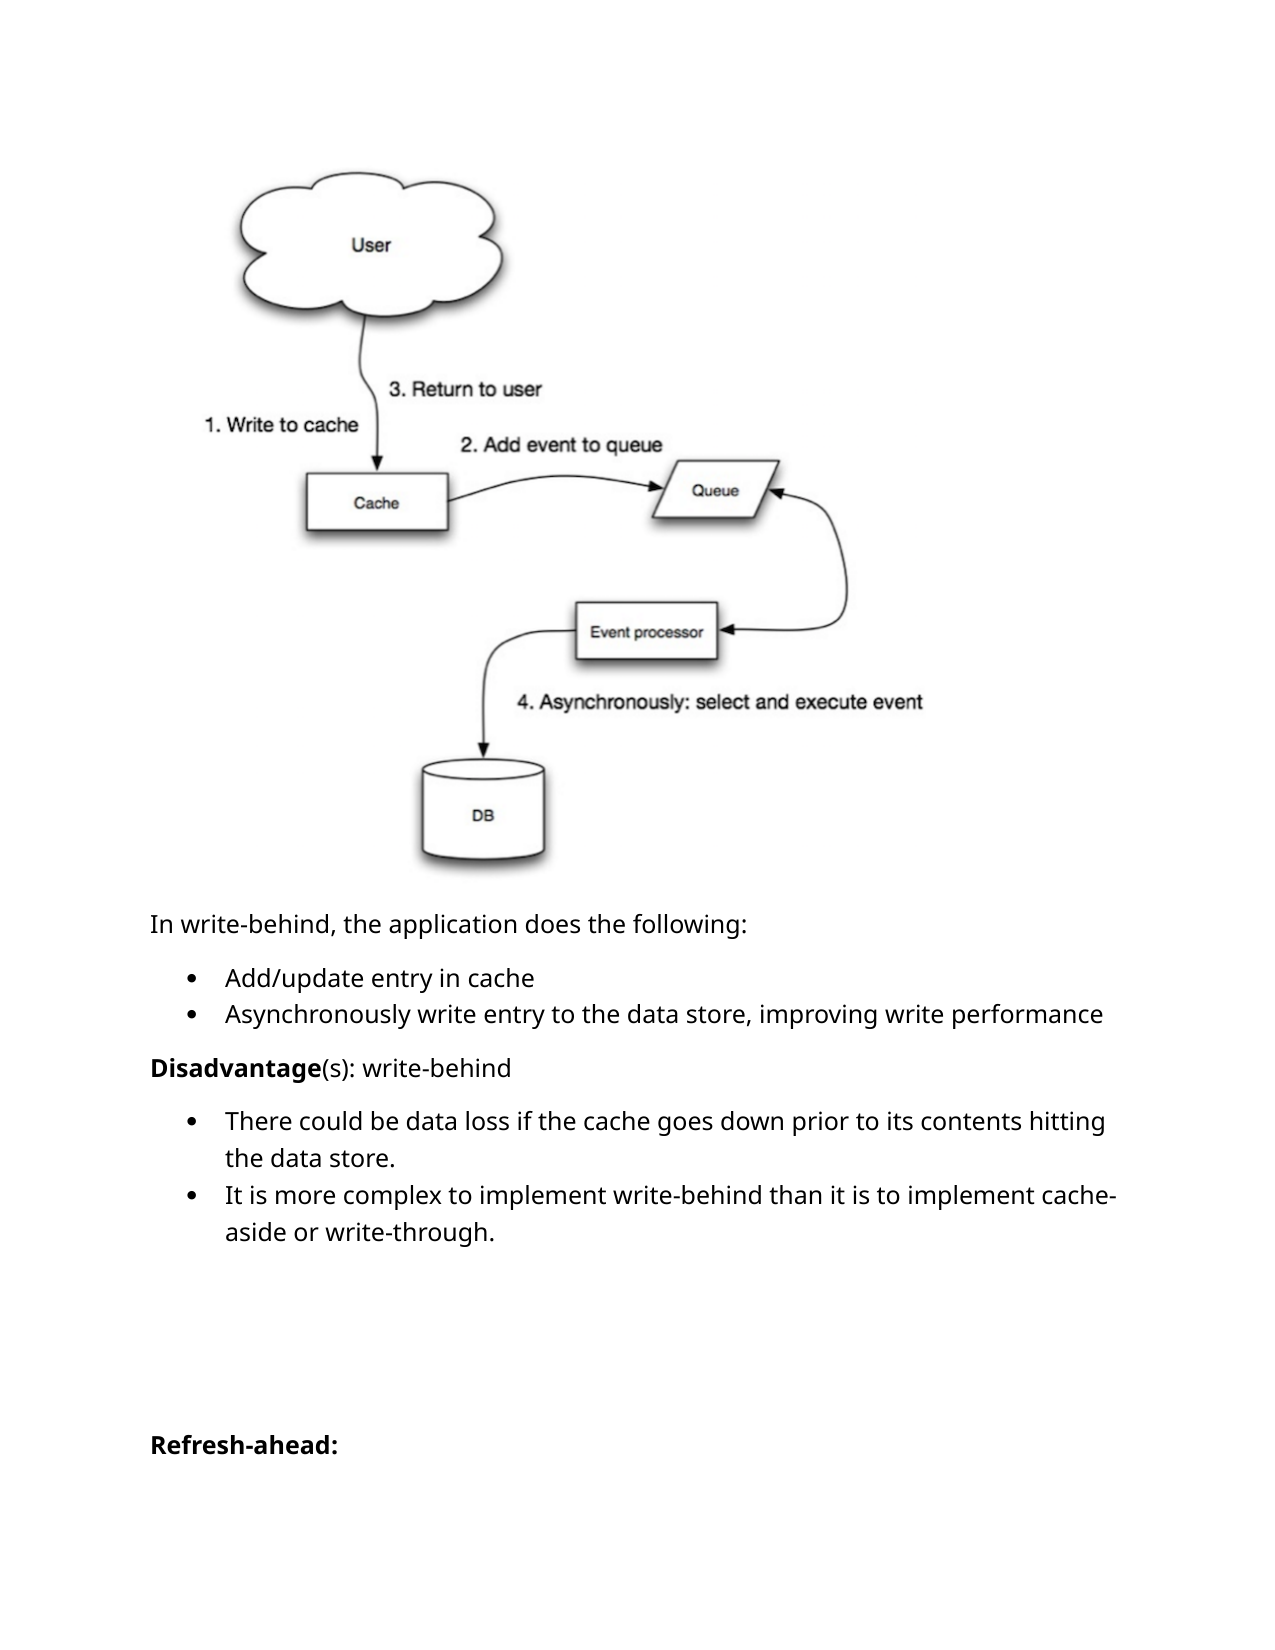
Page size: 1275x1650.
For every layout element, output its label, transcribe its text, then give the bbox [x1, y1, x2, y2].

text In write-behind, the application does the following: [150, 907, 1125, 941]
list It is more complex to implement write-behind than it is to implement cache-aside or write-through. [187, 1177, 1125, 1248]
picture [150, 150, 946, 888]
list Add/update entry in cache [187, 960, 1125, 994]
list There could be data loss if the cache goes down prior to its contents hitting the data store. [187, 1104, 1125, 1175]
list Asynchronously write entry to the data store, improving write performance [187, 997, 1125, 1031]
text Disadvantage(s): write-behind [150, 1051, 1125, 1084]
text Refresh-ahead: [150, 1428, 1125, 1462]
